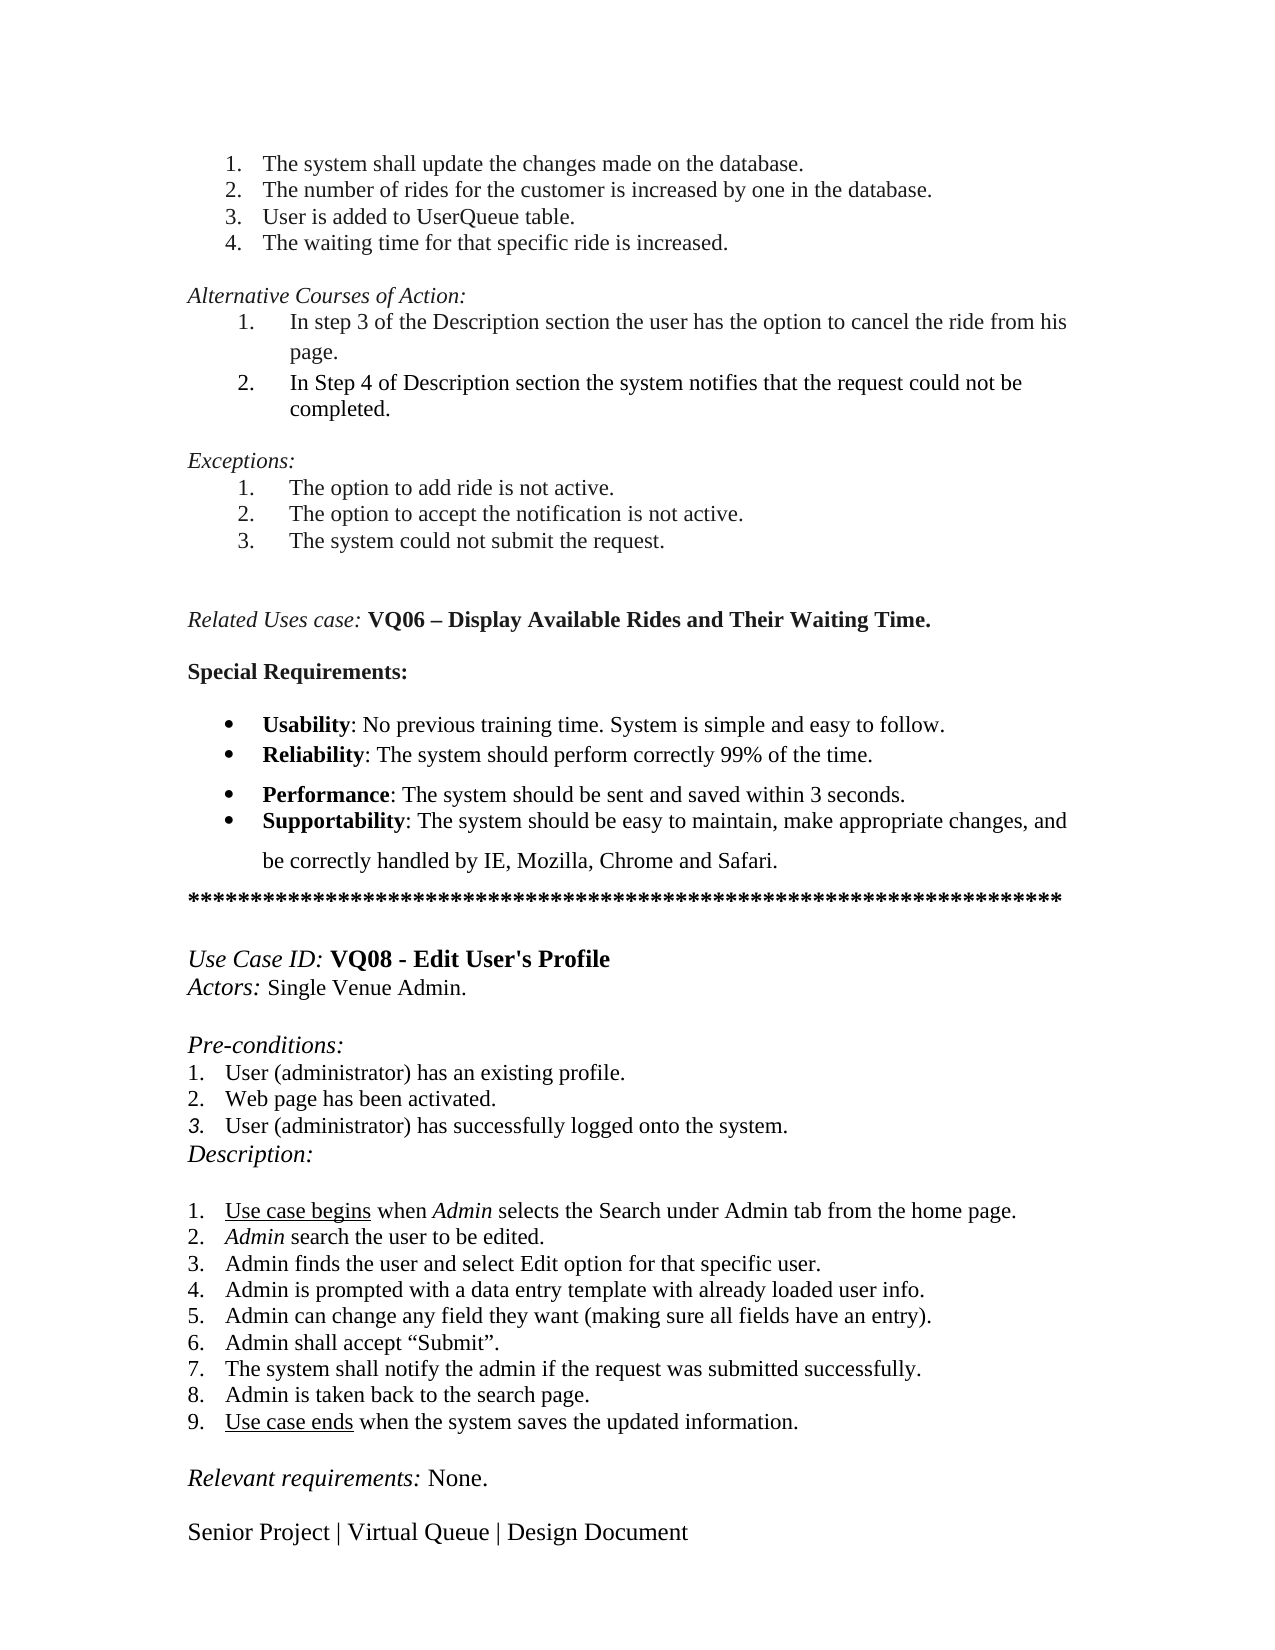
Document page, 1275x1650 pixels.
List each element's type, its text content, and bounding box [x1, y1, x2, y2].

list Performance: The system should be sent and saved within 3 seconds. [225, 781, 1087, 807]
list User is added to UserQueue table. [225, 203, 1087, 229]
text 3. The system could not submit the request. [237, 527, 1087, 553]
list The system shall notify the admin if the request was submitted successfully. [187, 1355, 1087, 1381]
list User (administrator) has an existing profile. [187, 1059, 1087, 1085]
list Admin finds the user and select Edit option for that specific user. [187, 1249, 1087, 1276]
text Pre-conditions: [187, 1030, 1087, 1059]
text Related Uses case: VQ06 – Display Available Rides and Their Waiting Time. [187, 606, 1087, 632]
text Use Case ID: VQ08 - Edit User's Profile [187, 944, 1087, 972]
text ********************************************************************** [187, 886, 1087, 915]
list The number of rides for the customer is increased by one in the database. [225, 176, 1087, 203]
list Admin search the user to be edited. [187, 1223, 1087, 1249]
list The waiting time for that specific ride is increased. [225, 229, 1087, 255]
list Admin can change any field they want (making sure all fields have an entry). [187, 1302, 1087, 1329]
list In step 3 of the Description section the user has the option to cancel the ride from his page. [237, 308, 1087, 365]
list Admin shall accept “Submit”. [187, 1329, 1087, 1355]
list Supportability: The system should be easy to maintain, make appropriate changes, and be correctly handled by IE, Mozilla, Chrome and Safari. [225, 807, 1087, 873]
list Web page has been activated. [187, 1085, 1087, 1111]
text Actors: Single Venue Admin. [187, 972, 1087, 1001]
list In Step 4 of Description section the system notifies that the request could not be completed. [237, 368, 1087, 421]
text 1. The option to add ride is not active. [237, 474, 1087, 500]
list Use case begins when Admin selects the Search under Admin tab from the home page. [187, 1197, 1087, 1223]
text 2. The option to accept the notification is not active. [237, 500, 1087, 527]
text Alternative Courses of Action: [187, 282, 1087, 308]
list Use case ends when the system saves the updated information. [187, 1408, 1087, 1434]
list Reliability: The system should perform correctly 99% of the time. [225, 741, 1087, 768]
text Exceptions: [187, 448, 1087, 474]
list Admin is prompted with a data entry template with already loaded user info. [187, 1276, 1087, 1302]
text Description: [187, 1139, 1087, 1168]
list Admin is taken back to the search page. [187, 1381, 1087, 1408]
text Special Requirements: [187, 658, 1087, 685]
text Relevant requirements: None. [187, 1463, 1087, 1492]
list The system shall update the changes made on the database. [225, 150, 1087, 176]
list Usability: No previous training time. System is simple and easy to follow. [225, 711, 1087, 737]
list User (administrator) has successfully logged onto the system. [187, 1111, 1087, 1139]
